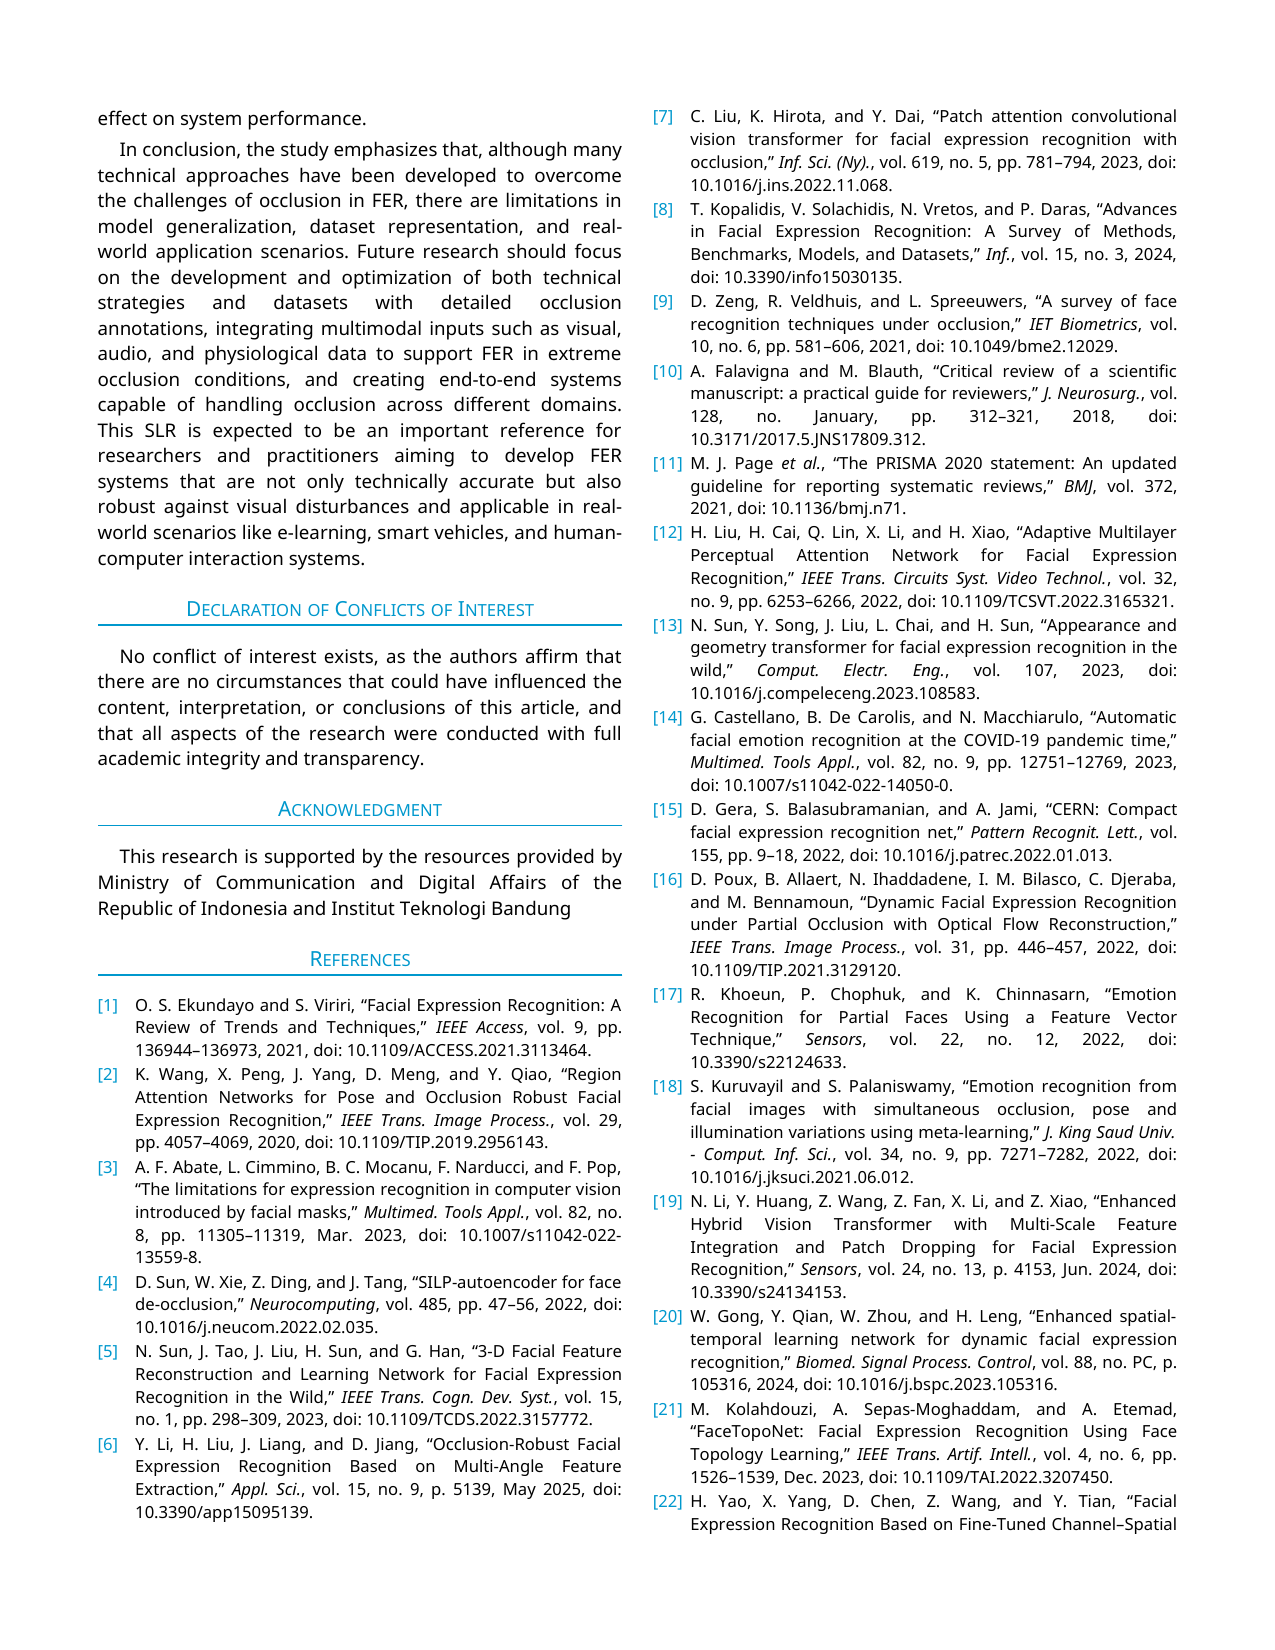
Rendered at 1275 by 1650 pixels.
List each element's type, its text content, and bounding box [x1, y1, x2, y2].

picture [653, 1080, 657, 1095]
picture [261, 604, 270, 616]
text R. Khoeun, P. Chophuk, and K. Chinnasarn, “Emotion Recognition for Partial Faces Using a Feature Vector Technique,” Sensors, vol. 22, no. 12, 2022, doi: 10.3390/s22124633. [653, 983, 1177, 1073]
text W. Gong, Y. Qian, W. Zhou, and H. Leng, “Enhanced spatial-temporal learning network for dynamic facial expression recognition,” Biomed. Signal Process. Control, vol. 88, no. PC, p. 105316, 2024, doi: 10.1016/j.bspc.2023.105316. [653, 1305, 1177, 1396]
picture [653, 1403, 657, 1418]
picture [112, 1345, 116, 1360]
picture [667, 295, 671, 310]
text N. Li, Y. Huang, Z. Wang, Z. Fan, X. Li, and Z. Xiao, “Enhanced Hybrid Vision Transformer with Multi-Scale Feature Integration and Patch Dropping for Facial Expression Recognition,” Sensors, vol. 24, no. 13, p. 4153, Jun. 2024, doi: 10.3390/s24134153. [653, 1190, 1177, 1303]
text A. F. Abate, L. Cimmino, B. C. Mocanu, F. Narducci, and F. Pop, “The limitations for expression recognition in computer vision introduced by facial masks,” Multimed. Tools Appl., vol. 82, no. 8, pp. 11305–11319, Mar. 2023, doi: 10.1007/s11042-022-13559-8. [97, 1155, 622, 1269]
text A. Falavigna and M. Blauth, “Critical review of a scientific manuscript: a practical guide for reviewers,” J. Neurosurg., vol. 128, no. January, pp. 312–321, 2018, doi: 10.3171/2017.5.JNS17809.312. [653, 359, 1177, 450]
picture [112, 1438, 116, 1453]
picture [477, 604, 486, 616]
picture [659, 110, 671, 125]
text References [97, 944, 622, 976]
text M. J. Page et al., “The PRISMA 2020 statement: An updated guideline for reporting systematic reviews,” BMJ, vol. 372, 2021, doi: 10.1136/bmj.n71. [653, 452, 1177, 520]
picture [653, 457, 657, 472]
text H. Liu, H. Cai, Q. Lin, X. Li, and H. Xiao, “Adaptive Multilayer Perceptual Attention Network for Facial Expression Recognition,” IEEE Trans. Circuits Syst. Video Technol., vol. 32, no. 9, pp. 6253–6266, 2022, doi: 10.1109/TCSVT.2022.3165321. [653, 521, 1177, 612]
picture [667, 203, 671, 218]
text D. Poux, B. Allaert, N. Ihaddadene, I. M. Bilasco, C. Djeraba, and M. Bennamoun, “Dynamic Facial Expression Recognition under Partial Occlusion with Optical Flow Reconstruction,” IEEE Trans. Image Process., vol. 31, pp. 446–457, 2022, doi: 10.1109/TIP.2021.3129120. [653, 868, 1177, 981]
picture [653, 1310, 657, 1325]
text O. S. Ekundayo and S. Viriri, “Facial Expression Recognition: A Review of Trends and Techniques,” IEEE Access, vol. 9, pp. 136944–136973, 2021, doi: 10.1109/ACCESS.2021.3113464. [97, 993, 622, 1061]
picture [112, 1161, 116, 1176]
text G. Castellano, B. De Carolis, and N. Macchiarulo, “Automatic facial emotion recognition at the COVID-19 pandemic time,” Multimed. Tools Appl., vol. 82, no. 9, pp. 12751–12769, 2023, doi: 10.1007/s11042-022-14050-0. [653, 706, 1177, 797]
picture [653, 1195, 657, 1210]
picture [653, 110, 657, 125]
picture [653, 873, 657, 888]
picture [653, 526, 657, 541]
picture [653, 619, 657, 634]
text In conclusion, the study emphasizes that, although many technical approaches have been developed to overcome the challenges of occlusion in FER, there are limitations in model generalization, dataset representation, and real-world application scenarios. Future research should focus on the development and optimization of both technical strategies and datasets with detailed occlusion annotations, integrating multimodal inputs such as visual, audio, and physiological data to support FER in extreme occlusion conditions, and creating end-to-end systems capable of handling occlusion across different domains. This SLR is expected to be an important reference for researchers and practitioners aiming to develop FER systems that are not only technically accurate but also robust against visual disturbances and applicable in real-world scenarios like e-learning, smart vehicles, and human-computer interaction systems. [97, 137, 622, 570]
text T. Kopalidis, V. Solachidis, N. Vretos, and P. Daras, “Advances in Facial Expression Recognition: A Survey of Methods, Benchmarks, Models, and Datasets,” Inf., vol. 15, no. 3, 2024, doi: 10.3390/info15030135. [653, 197, 1177, 288]
text K. Wang, X. Peng, J. Yang, D. Meng, and Y. Qiao, “Region Attention Networks for Pose and Occlusion Robust Facial Expression Recognition,” IEEE Trans. Image Process., vol. 29, pp. 4057–4069, 2020, doi: 10.1109/TIP.2019.2956143. [97, 1063, 622, 1154]
text D. Zeng, R. Veldhuis, and L. Spreeuwers, “A survey of face recognition techniques under occlusion,” IET Biometrics, vol. 10, no. 6, pp. 581–606, 2021, doi: 10.1049/bme2.12029. [653, 290, 1177, 358]
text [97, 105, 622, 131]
text Declaration of Conflicts of Interest [97, 594, 622, 626]
text M. Kolahdouzi, A. Sepas-Moghaddam, and A. Etemad, “FaceTopoNet: Facial Expression Recognition Using Face Topology Learning,” IEEE Trans. Artif. Intell., vol. 4, no. 6, pp. 1526–1539, Dec. 2023, doi: 10.1109/TAI.2022.3207450. [653, 1397, 1177, 1488]
text Y. Li, H. Liu, J. Liang, and D. Jiang, “Occlusion-Robust Facial Expression Recognition Based on Multi-Angle Feature Extraction,” Appl. Sci., vol. 15, no. 9, p. 5139, May 2025, doi: 10.3390/app15095139. [97, 1432, 622, 1523]
picture [112, 1068, 116, 1083]
text S. Kuruvayil and S. Palaniswamy, “Emotion recognition from facial images with simultaneous occlusion, pose and illumination variations using meta-learning,” J. King Saud Univ. - Comput. Inf. Sci., vol. 34, no. 9, pp. 7271–7282, 2022, doi: 10.1016/j.jksuci.2021.06.012. [653, 1075, 1177, 1188]
text No conflict of interest exists, as the authors affirm that there are no circumstances that could have influenced the content, interpretation, or conclusions of this article, and that all aspects of the research were conducted with full academic integrity and transparency. [97, 643, 622, 771]
picture [112, 999, 116, 1014]
text C. Liu, K. Hirota, and Y. Dai, “Patch attention convolutional vision transformer for facial expression recognition with occlusion,” Inf. Sci. (Ny)., vol. 619, no. 5, pp. 781–794, 2023, doi: 10.1016/j.ins.2022.11.068. [653, 105, 1177, 196]
text This research is supported by the resources provided by Ministry of Communication and Digital Affairs of the Republic of Indonesia and Institut Teknologi Bandung [97, 844, 622, 920]
picture [653, 711, 657, 726]
picture [653, 988, 657, 1003]
text D. Gera, S. Balasubramanian, and A. Jami, “CERN: Compact facial expression recognition net,” Pattern Recognit. Lett., vol. 155, pp. 9–18, 2022, doi: 10.1016/j.patrec.2022.01.013. [653, 798, 1177, 866]
text Acknowledgment [97, 794, 622, 826]
picture [653, 803, 657, 818]
picture [112, 1276, 116, 1291]
text D. Sun, W. Xie, Z. Ding, and J. Tang, “SILP-autoencoder for face de-occlusion,” Neurocomputing, vol. 485, pp. 47–56, 2022, doi: 10.1016/j.neucom.2022.02.035. [97, 1270, 622, 1338]
picture [653, 295, 657, 310]
picture [668, 803, 675, 809]
picture [653, 1495, 657, 1510]
picture [653, 203, 657, 218]
text N. Sun, Y. Song, J. Liu, L. Chai, and H. Sun, “Appearance and geometry transformer for facial expression recognition in the wild,” Comput. Electr. Eng., vol. 107, 2023, doi: 10.1016/j.compeleceng.2023.108583. [653, 613, 1177, 704]
text N. Sun, J. Tao, J. Liu, H. Sun, and G. Han, “3-D Facial Feature Reconstruction and Learning Network for Facial Expression Recognition in the Wild,” IEEE Trans. Cogn. Dev. Syst., vol. 15, no. 1, pp. 298–309, 2023, doi: 10.1109/TCDS.2022.3157772. [97, 1340, 622, 1431]
picture [653, 365, 657, 380]
